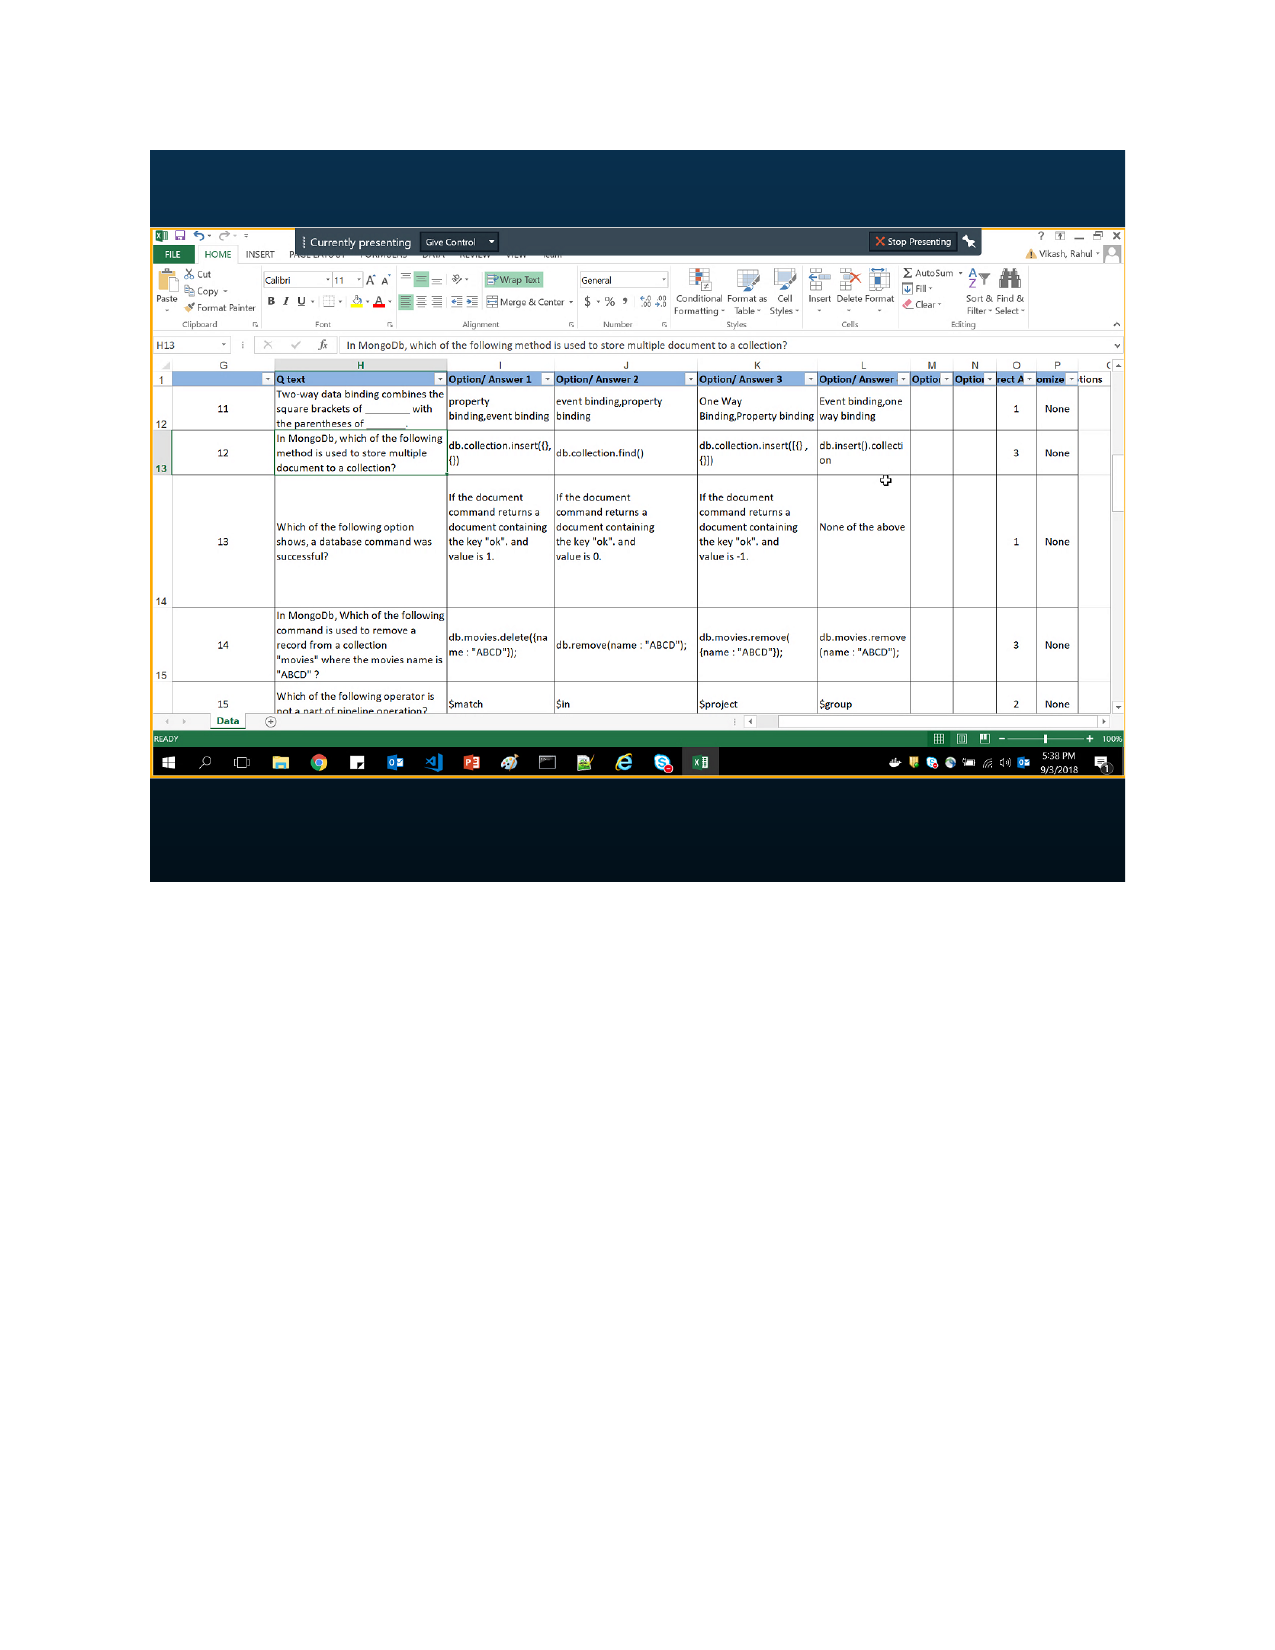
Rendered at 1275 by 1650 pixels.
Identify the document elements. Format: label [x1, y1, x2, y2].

picture [150, 150, 1125, 882]
